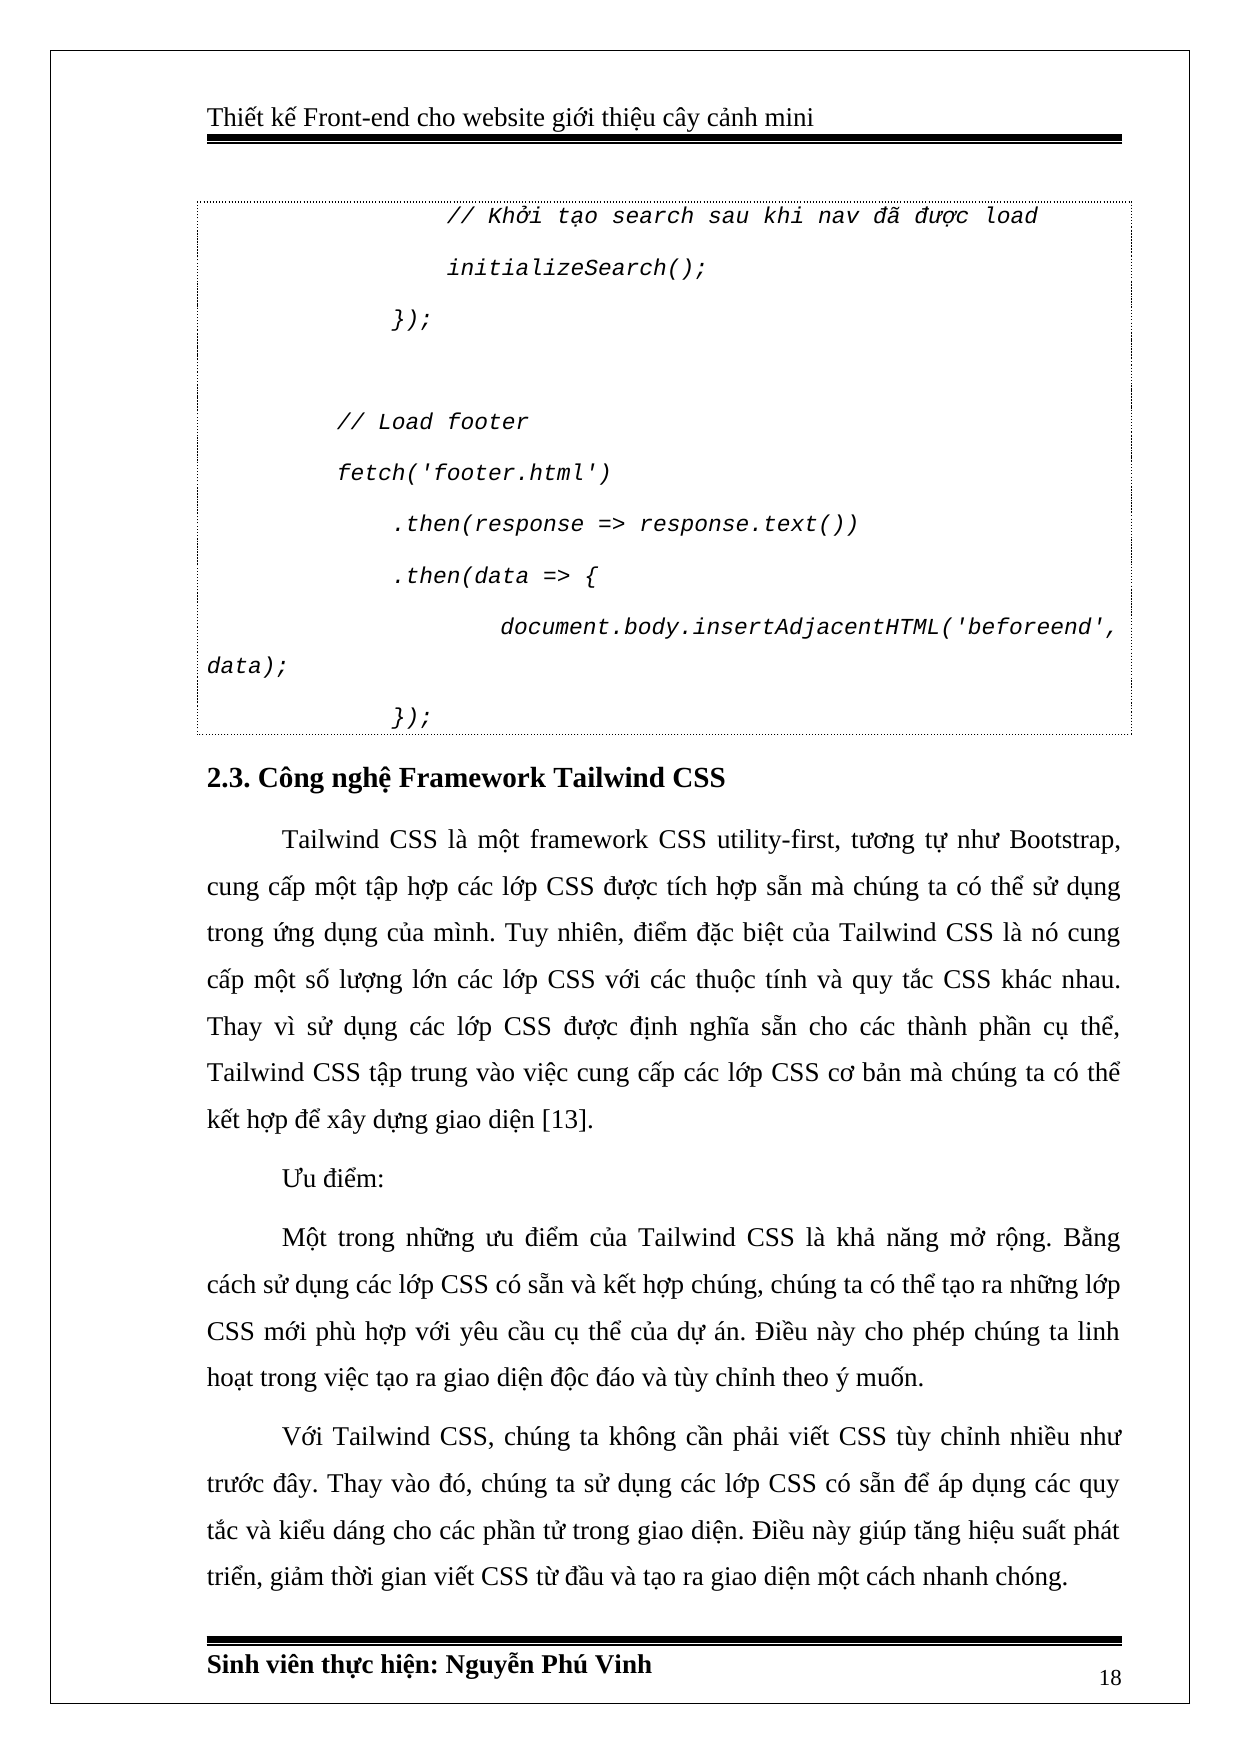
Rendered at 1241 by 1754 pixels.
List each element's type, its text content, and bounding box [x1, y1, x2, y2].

text }); [197, 304, 1132, 333]
text Một trong những ưu điểm của Tailwind CSS là khả năng mở rộng. Bằng cách sử dụng các lớp CSS có sẵn và kết hợp chúng, chúng ta có thể tạo ra những lớp CSS mới phù hợp với yêu cầu cụ thể của dự án. Điều này cho phép chúng ta linh hoạt trong việc tạo ra giao diện độc đáo và tùy chỉnh theo ý muốn. [207, 1221, 1122, 1392]
text Tailwind CSS là một framework CSS utility-first, tương tự như Bootstrap, cung cấp một tập hợp các lớp CSS được tích hợp sẵn mà chúng ta có thể sử dụng trong ứng dụng của mình. Tuy nhiên, điểm đặc biệt của Tailwind CSS là nó cung cấp một số lượng lớn các lớp CSS với các thuộc tính và quy tắc CSS khác nhau. Thay vì sử dụng các lớp CSS được định nghĩa sẵn cho các thành phần cụ thể, Tailwind CSS tập trung vào việc cung cấp các lớp CSS cơ bản mà chúng ta có thể kết hợp để xây dựng giao diện. [207, 823, 1122, 1134]
text .then(response => response.text()) [197, 509, 1132, 539]
text }); [197, 702, 1132, 735]
subtitle Công nghệ Framework Tailwind CSS [207, 760, 1122, 794]
text Với Tailwind CSS, chúng ta không cần phải viết CSS tùy chỉnh nhiều như trước đây. Thay vào đó, chúng ta sử dụng các lớp CSS có sẵn để áp dụng các quy tắc và kiểu dáng cho các phần tử trong giao diện. Điều này giúp tăng hiệu suất phát triển, giảm thời gian viết CSS từ đầu và tạo ra giao diện một cách nhanh chóng. [207, 1420, 1122, 1592]
text // Load footer [197, 407, 1132, 436]
text initializeSearch(); [197, 253, 1132, 282]
text document.body.insertAdjacentHTML('beforeend', data); [197, 612, 1132, 680]
text fetch('footer.html') [197, 458, 1132, 487]
text // Khởi tạo search sau khi nav đã được load [197, 201, 1132, 231]
text .then(data => { [197, 561, 1132, 590]
text Ưu điểm: [207, 1162, 1122, 1193]
